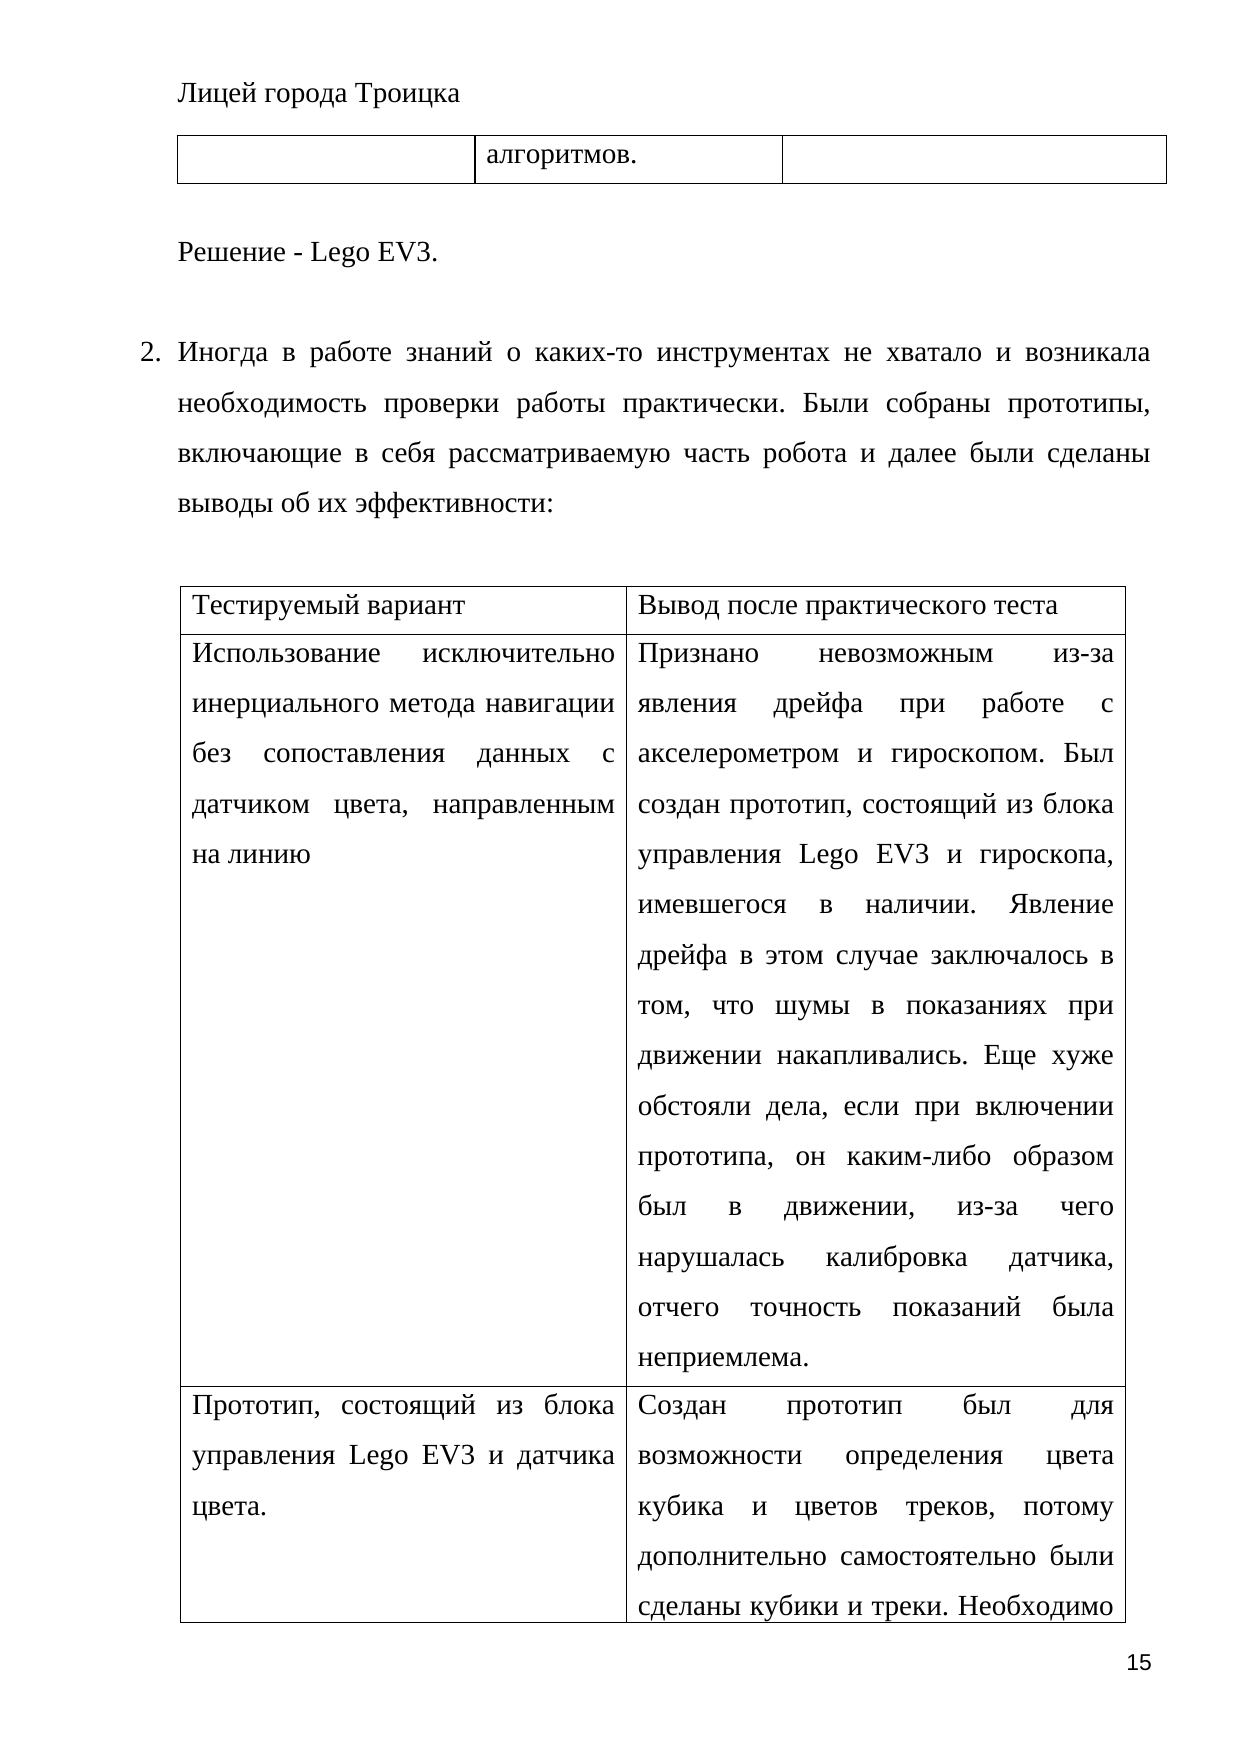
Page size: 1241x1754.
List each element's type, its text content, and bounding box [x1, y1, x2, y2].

table_header Тестируемый вариант [181, 587, 626, 634]
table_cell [181, 1387, 626, 1622]
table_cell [178, 136, 474, 183]
table_cell Использование исключительно инерциального метода навигации без сопоставления данных с датчиком цвета, направленным на линию [181, 635, 626, 1386]
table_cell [627, 1387, 1125, 1622]
list Иногда в работе знаний о каких-то инструментах не хватало и возникала необходимость проверки работы практически. Были собраны прототипы, включающие в себя рассматриваемую часть робота и далее были сделаны выводы об их эффективности: [140, 334, 1152, 519]
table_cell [476, 136, 782, 183]
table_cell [783, 136, 1166, 183]
table_cell Признано невозможным из-за явления дрейфа при работе с акселерометром и гироскопом. Был создан прототип, состоящий из блока управления Lego EV3 и гироскопа, имевшегося в наличии. Явление дрейфа в этом случае заключалось в том, что шумы в показаниях при движении накапливались. Еще хуже обстояли дела, если при включении прототипа, он каким-либо образом был в движении, из-за чего нарушалась калибровка датчика, отчего точность показаний была неприемлема. [627, 635, 1125, 1386]
table_header Вывод после практического теста [627, 587, 1125, 634]
text Решение - Lego EV3. [177, 234, 1152, 267]
